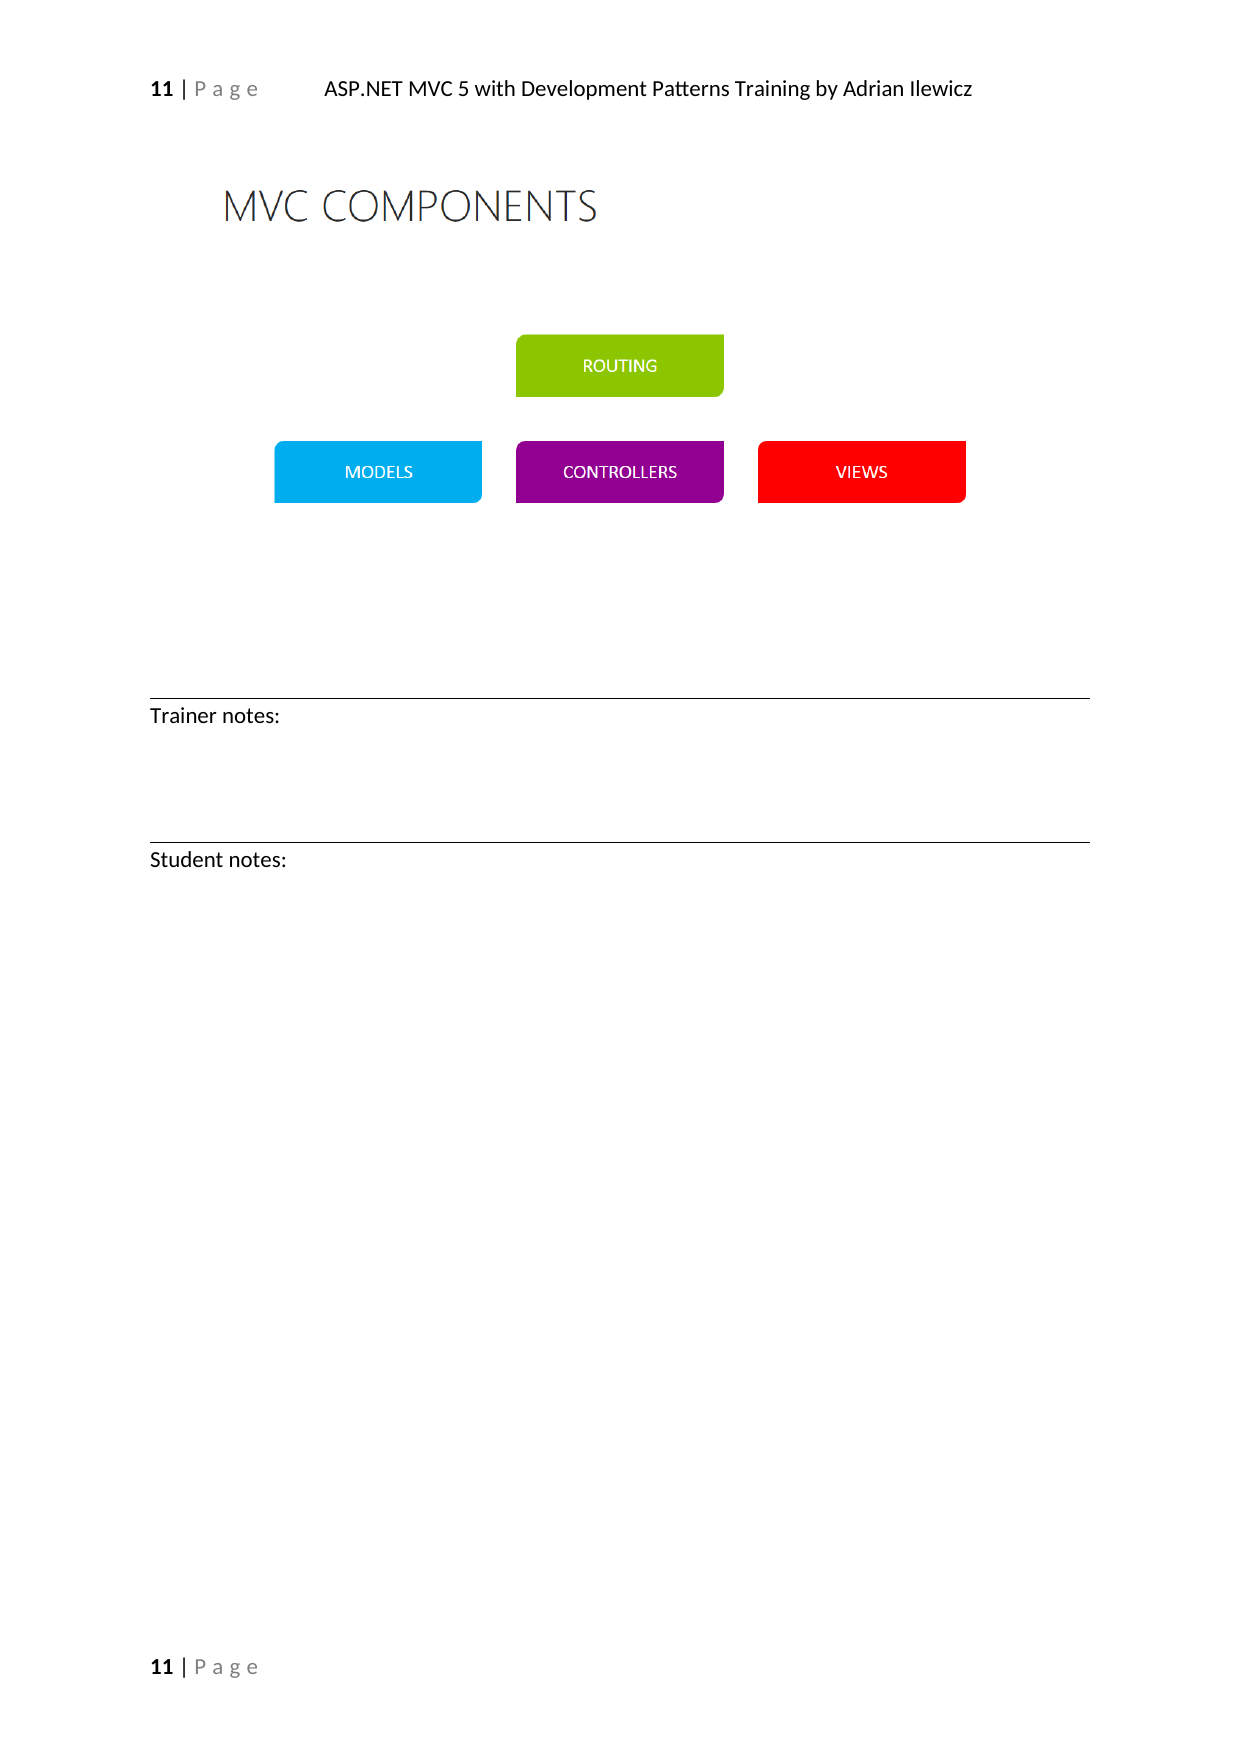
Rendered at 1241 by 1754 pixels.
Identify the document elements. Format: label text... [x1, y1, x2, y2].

picture [150, 149, 1090, 680]
text Student notes: [150, 843, 1090, 873]
text Trainer notes: [150, 699, 1090, 729]
